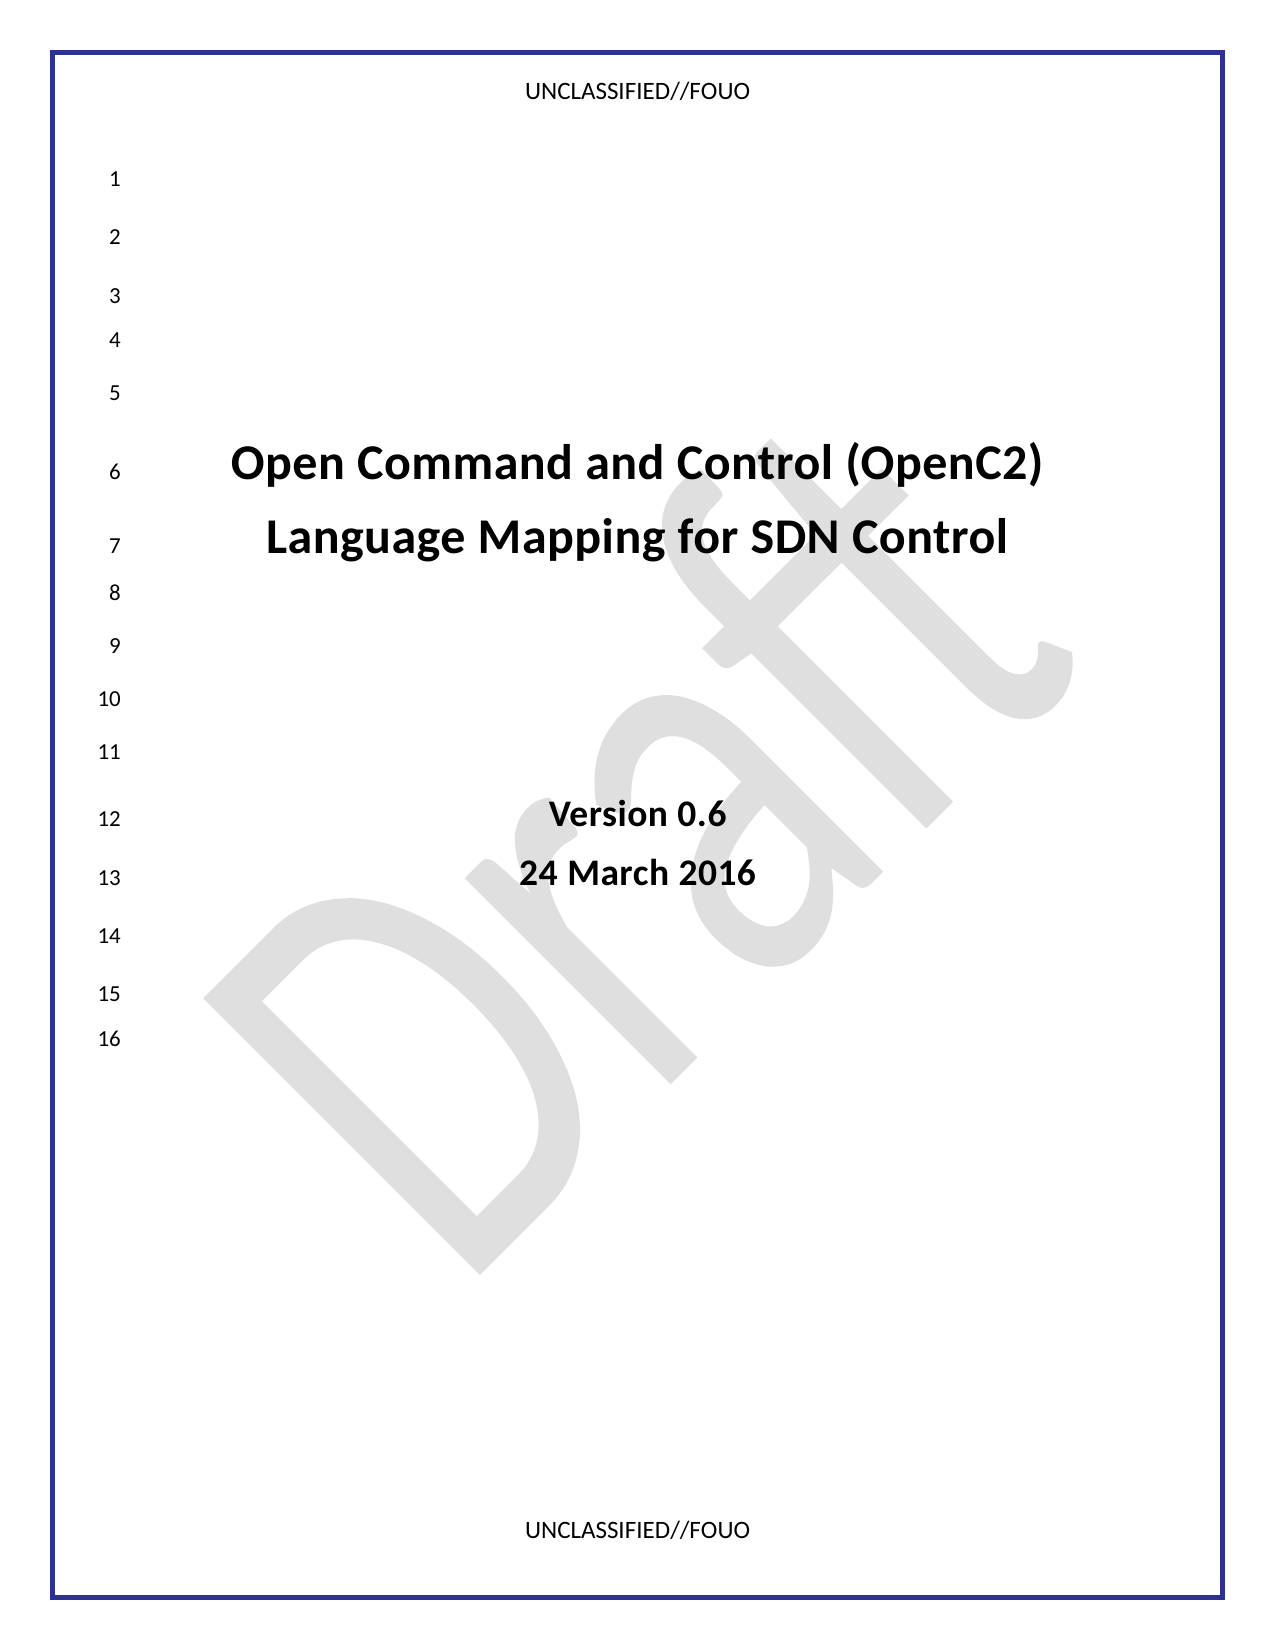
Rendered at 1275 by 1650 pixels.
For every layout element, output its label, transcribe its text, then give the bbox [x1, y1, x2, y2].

title Version 0.6 [150, 790, 1125, 836]
title Language Mapping for SDN Control [150, 504, 1125, 566]
title 24 March 2016 [150, 848, 1125, 894]
title Open Command and Control (OpenC2) [150, 431, 1125, 492]
